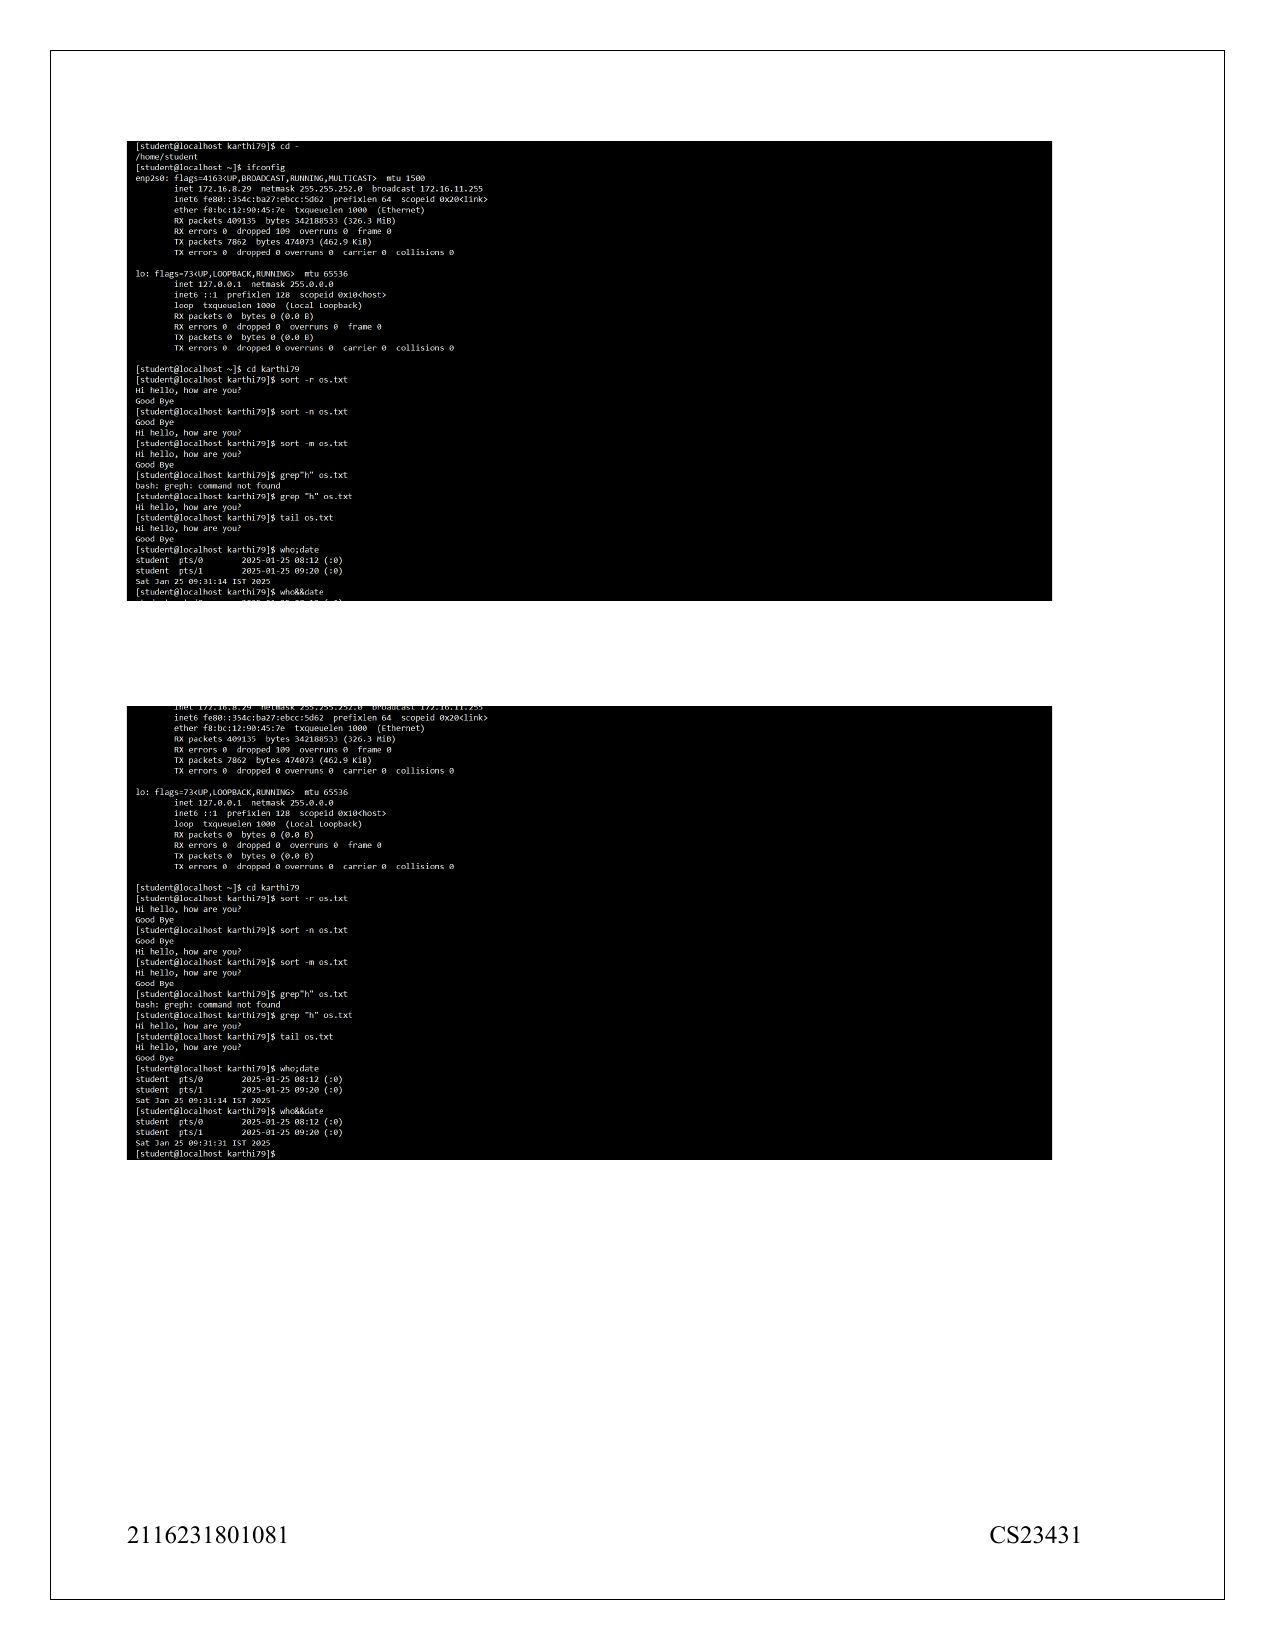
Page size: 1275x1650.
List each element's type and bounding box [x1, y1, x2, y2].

picture [126, 706, 1053, 1160]
picture [126, 141, 1053, 601]
